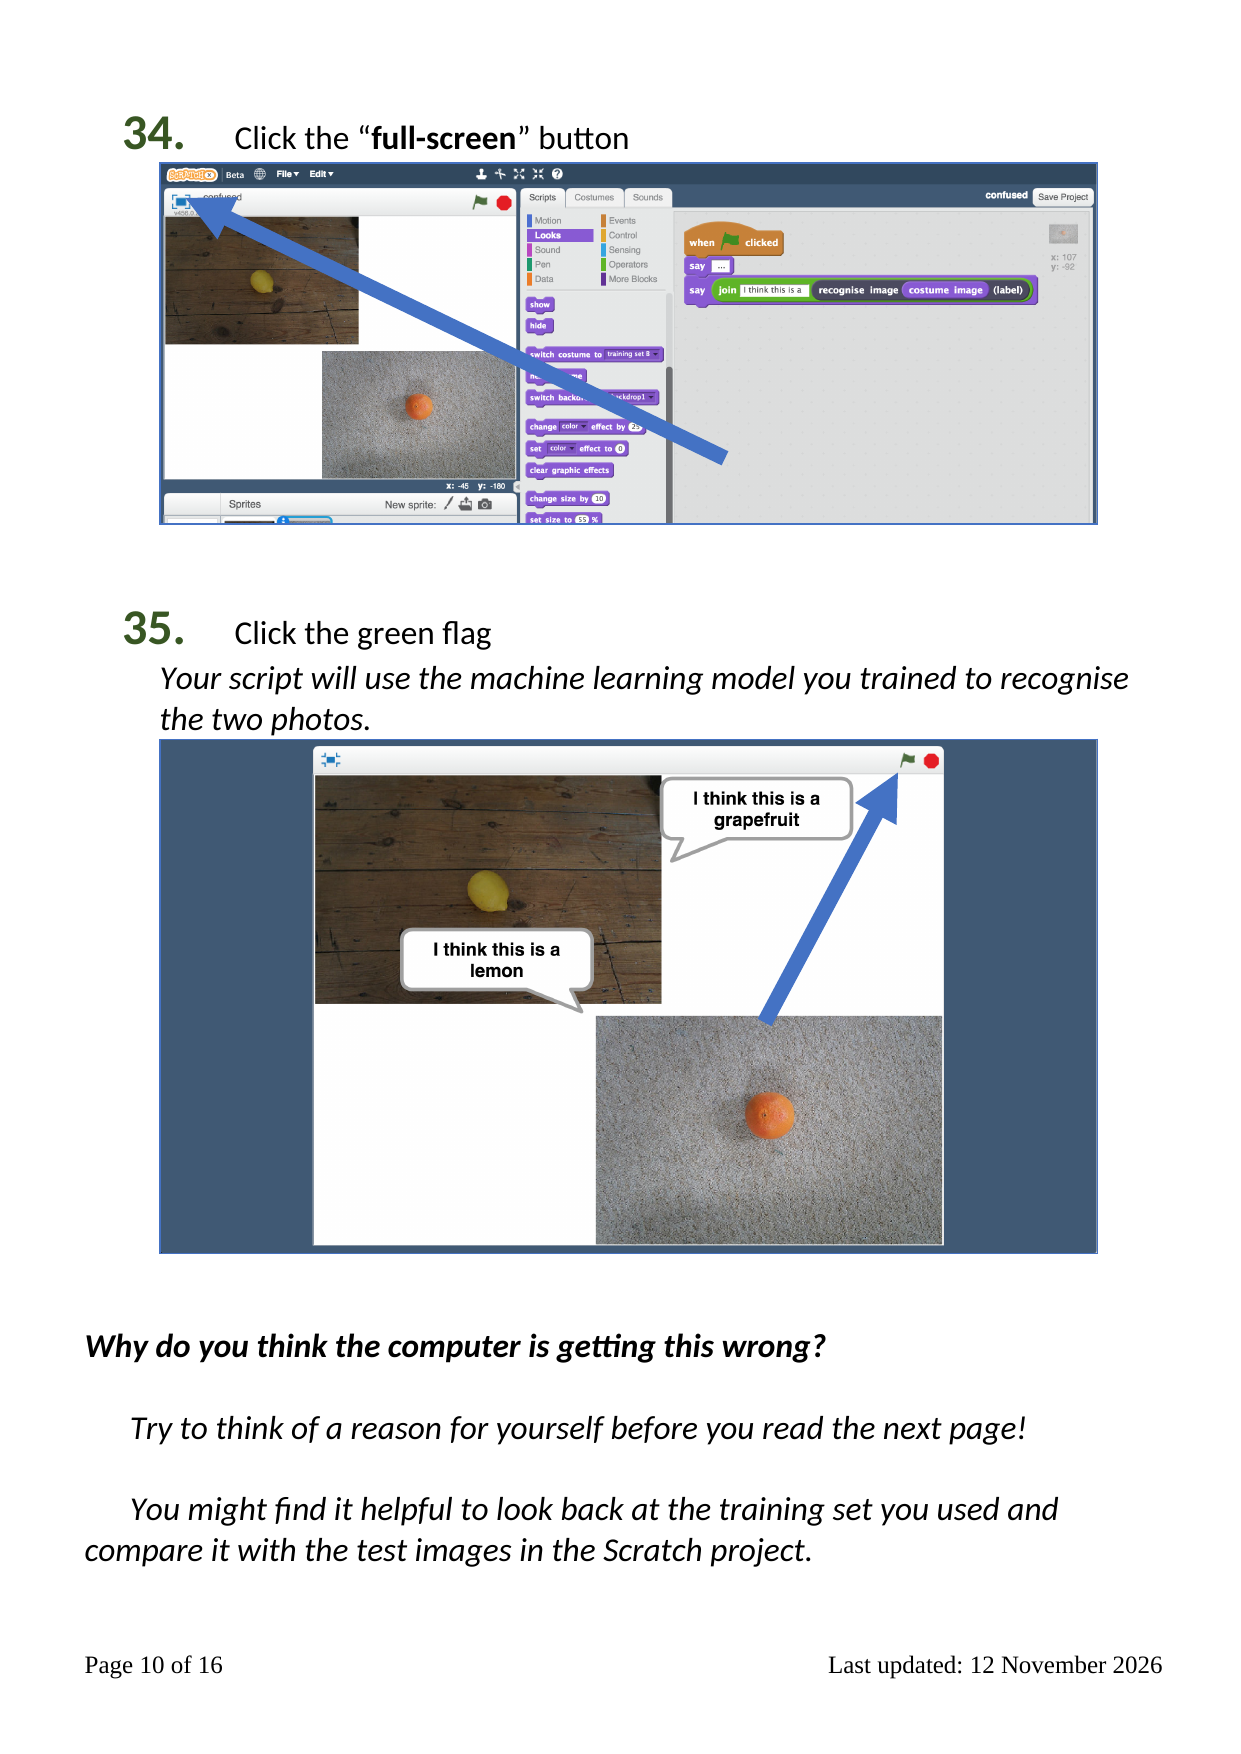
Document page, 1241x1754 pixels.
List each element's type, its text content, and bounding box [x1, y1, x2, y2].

picture [161, 740, 1097, 1253]
picture [161, 164, 1097, 523]
text Why do you think the computer is getting this wrong? Try to think of a reason for yourself before you read the next page! You might find it helpful to look back at the training set you used and compare it with the test images in the Scratch project. [84, 1325, 1163, 1570]
